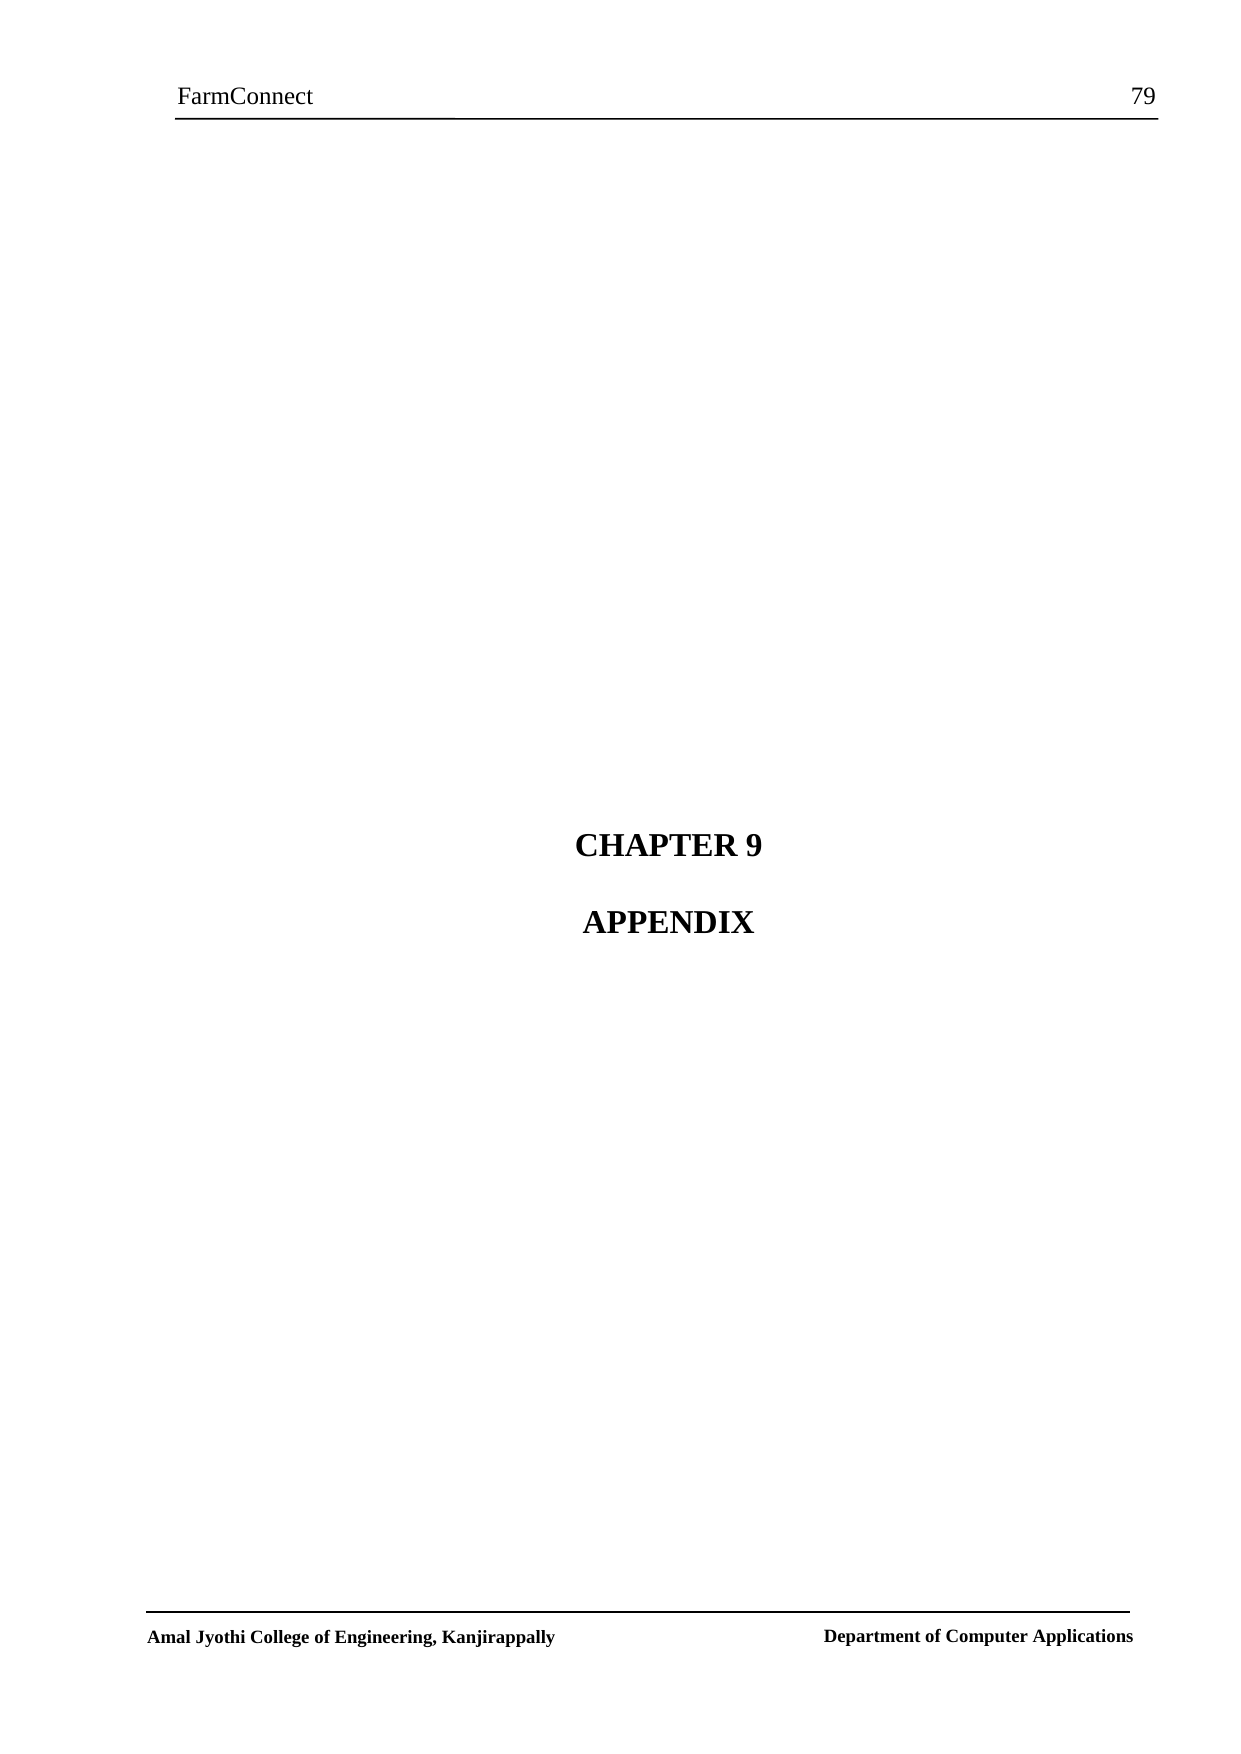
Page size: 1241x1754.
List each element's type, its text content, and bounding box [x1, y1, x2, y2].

subtitle CHAPTER 9 [175, 825, 1162, 863]
subtitle APPENDIX [175, 902, 1162, 940]
